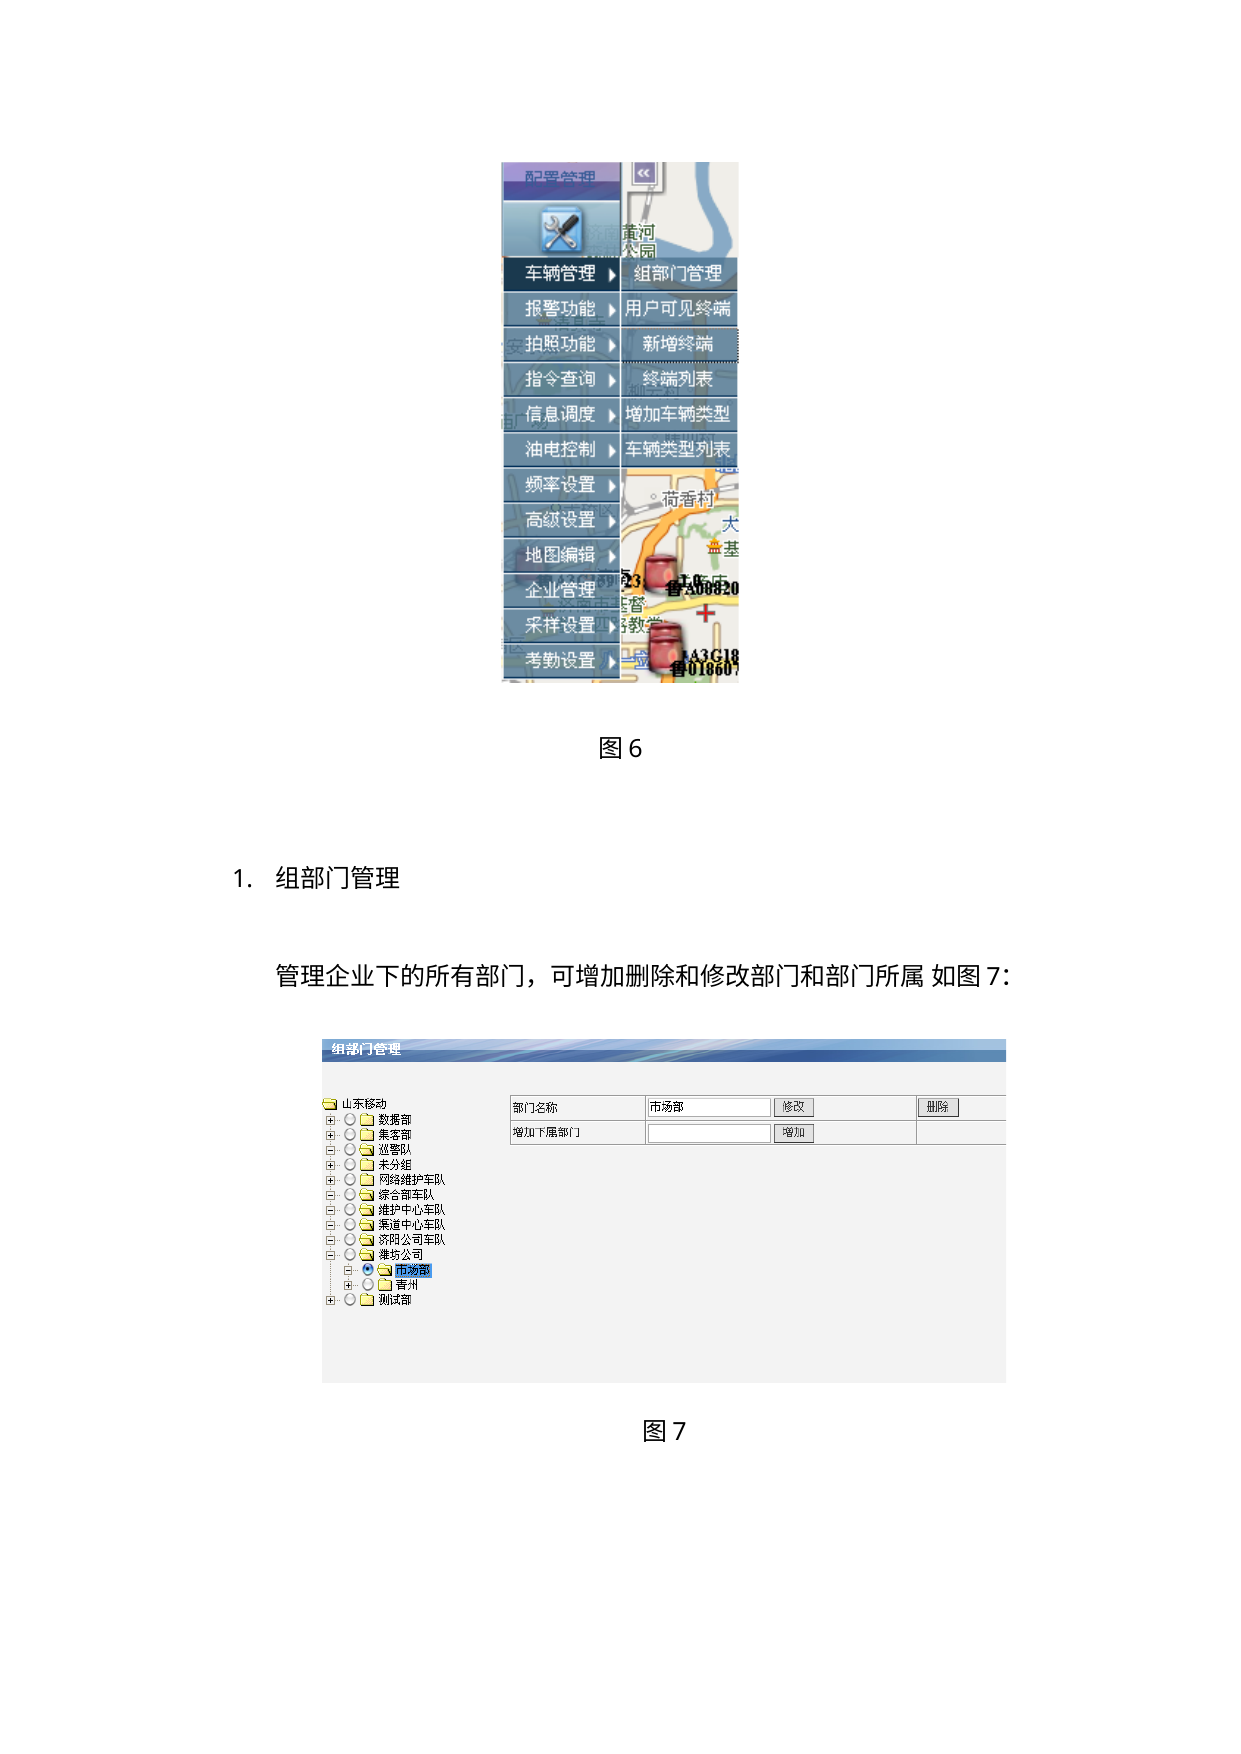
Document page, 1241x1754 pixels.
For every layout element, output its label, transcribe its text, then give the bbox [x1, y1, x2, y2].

text 图6 [187, 714, 1053, 779]
picture [322, 1039, 1007, 1383]
list 组部门管理 [232, 844, 1053, 909]
list 管理企业下的所有部门，可增加删除和修改部门和部门所属 如图7： [276, 942, 1053, 1007]
list 图7 [276, 1397, 1053, 1462]
picture [501, 162, 739, 683]
